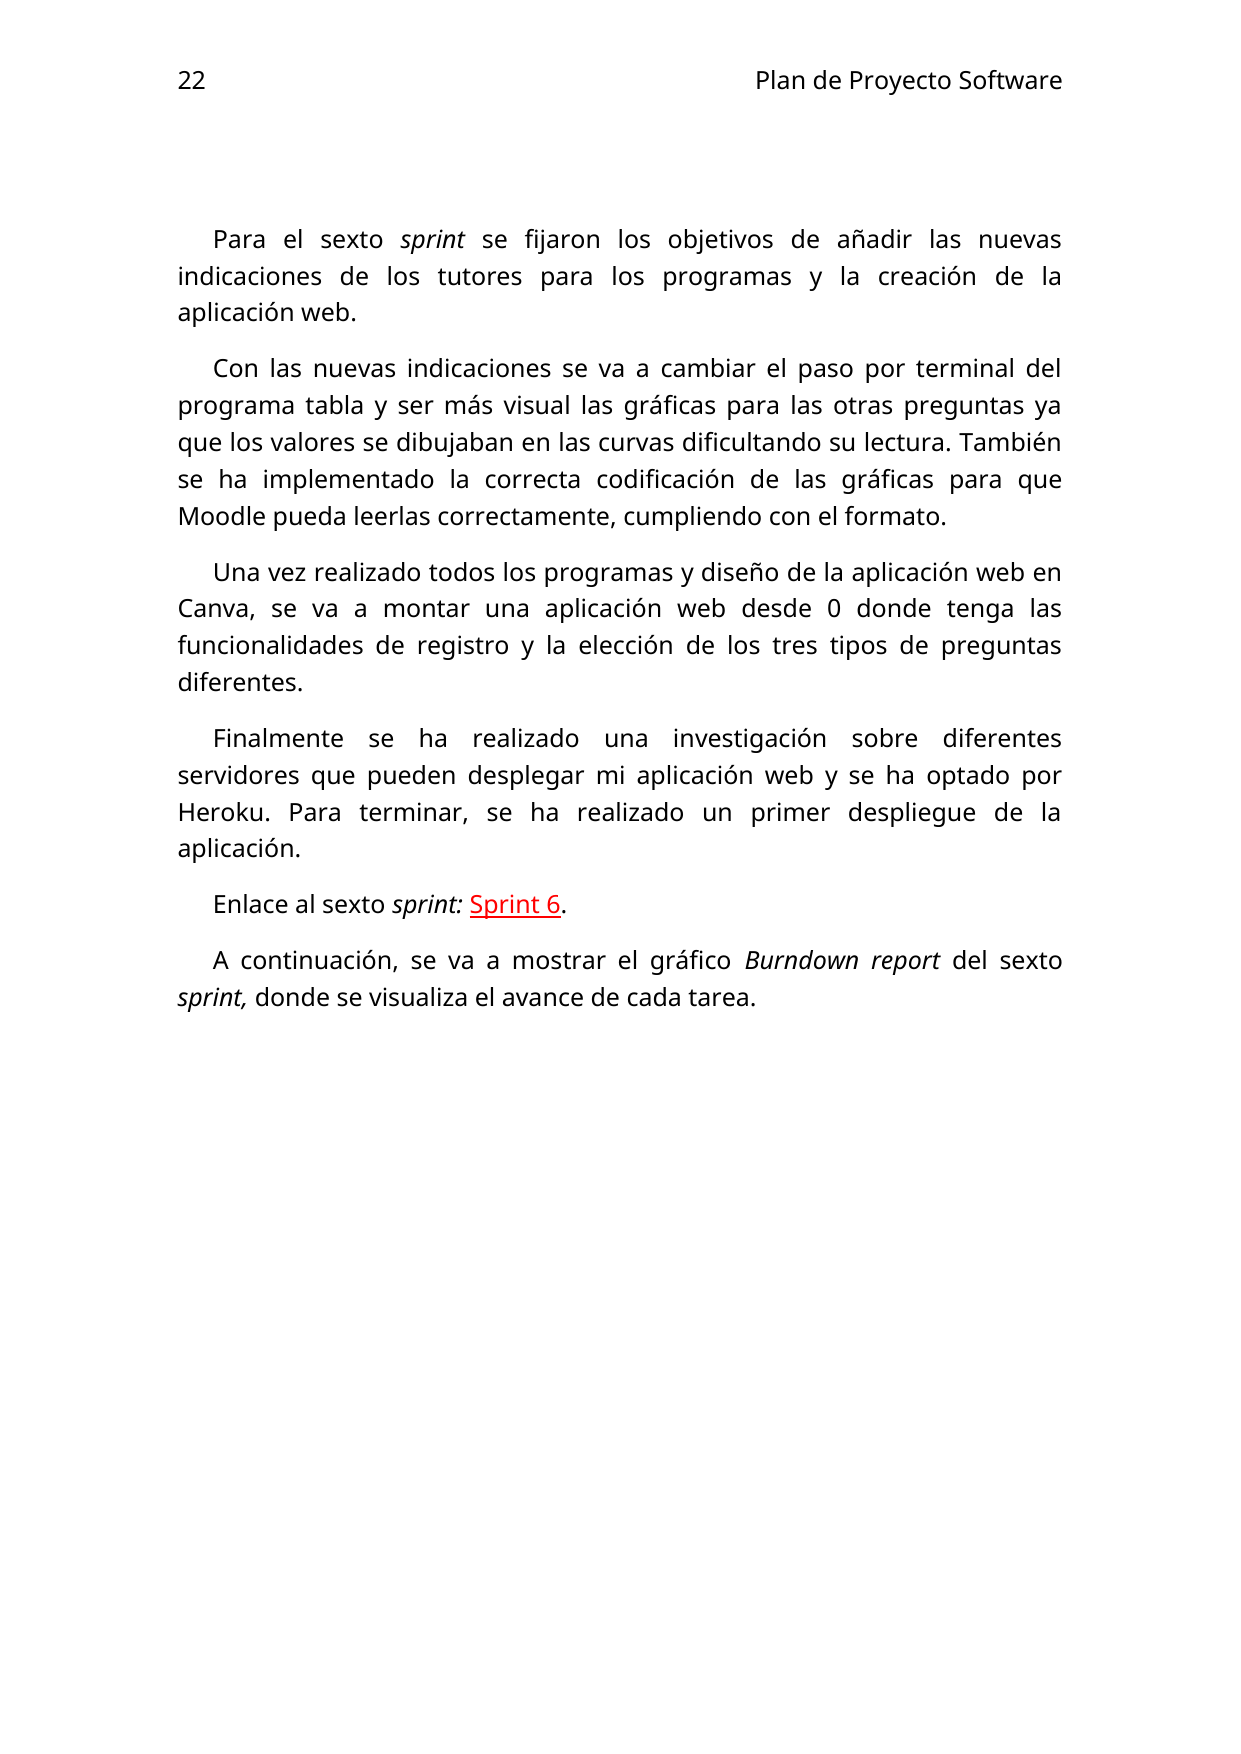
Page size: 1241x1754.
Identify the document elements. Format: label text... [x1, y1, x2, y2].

text Con las nuevas indicaciones se va a cambiar el paso por terminal del programa tabla y ser más visual las gráficas para las otras preguntas ya que los valores se dibujaban en las curvas dificultando su lectura. También se ha implementado la correcta codificación de las gráficas para que Moodle pueda leerlas correctamente, cumpliendo con el formato. [177, 351, 1063, 532]
text A continuación, se va a mostrar el gráfico Burndown report del sexto sprint, donde se visualiza el avance de cada tarea. [177, 943, 1063, 1014]
text Para el sexto sprint se fijaron los objetivos de añadir las nuevas indicaciones de los tutores para los programas y la creación de la aplicación web. [177, 222, 1063, 329]
text Finalmente se ha realizado una investigación sobre diferentes servidores que pueden desplegar mi aplicación web y se ha optado por Heroku. Para terminar, se ha realizado un primer despliegue de la aplicación. [177, 721, 1063, 865]
text Una vez realizado todos los programas y diseño de la aplicación web en Canva, se va a montar una aplicación web desde 0 donde tenga las funcionalidades de registro y la elección de los tres tipos de preguntas diferentes. [177, 554, 1063, 699]
text Enlace al sexto sprint: Sprint 6. [177, 887, 1063, 921]
